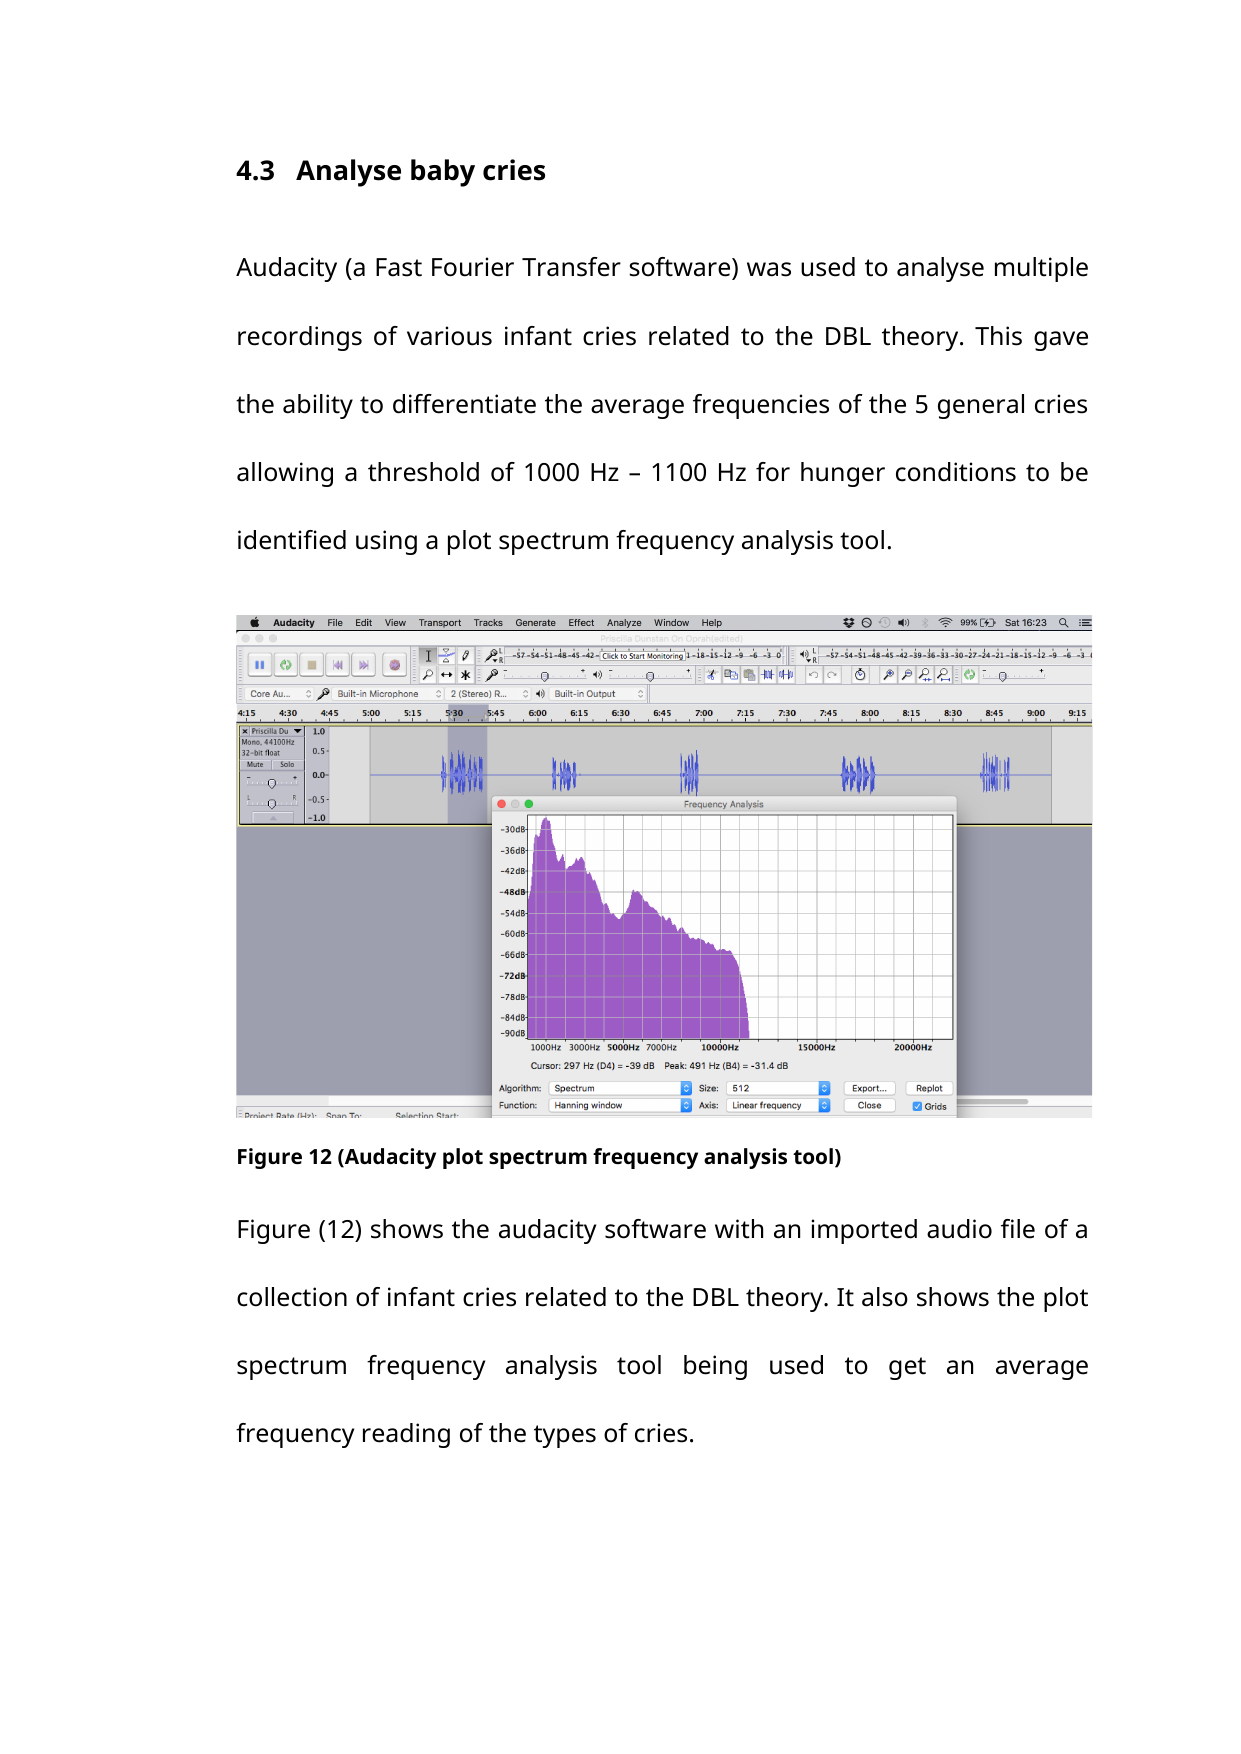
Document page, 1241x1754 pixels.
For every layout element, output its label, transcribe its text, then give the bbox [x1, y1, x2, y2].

subtitle Analyse baby cries [236, 151, 1090, 188]
picture [236, 615, 1093, 1118]
text Audacity (a Fast Fourier Transfer software) was used to analyse multiple recordings of various infant cries related to the DBL theory. This gave the ability to differentiate the average frequencies of the 5 general cries allowing a threshold of 1000 Hz – 1100 Hz for hunger conditions to be identified using a plot spectrum frequency analysis tool. [236, 250, 1090, 557]
text Figure (12) shows the audacity software with an imported audio file of a collection of infant cries related to the DBL theory. It also shows the plot spectrum frequency analysis tool being used to get an average frequency reading of the types of cries. [236, 1211, 1090, 1450]
